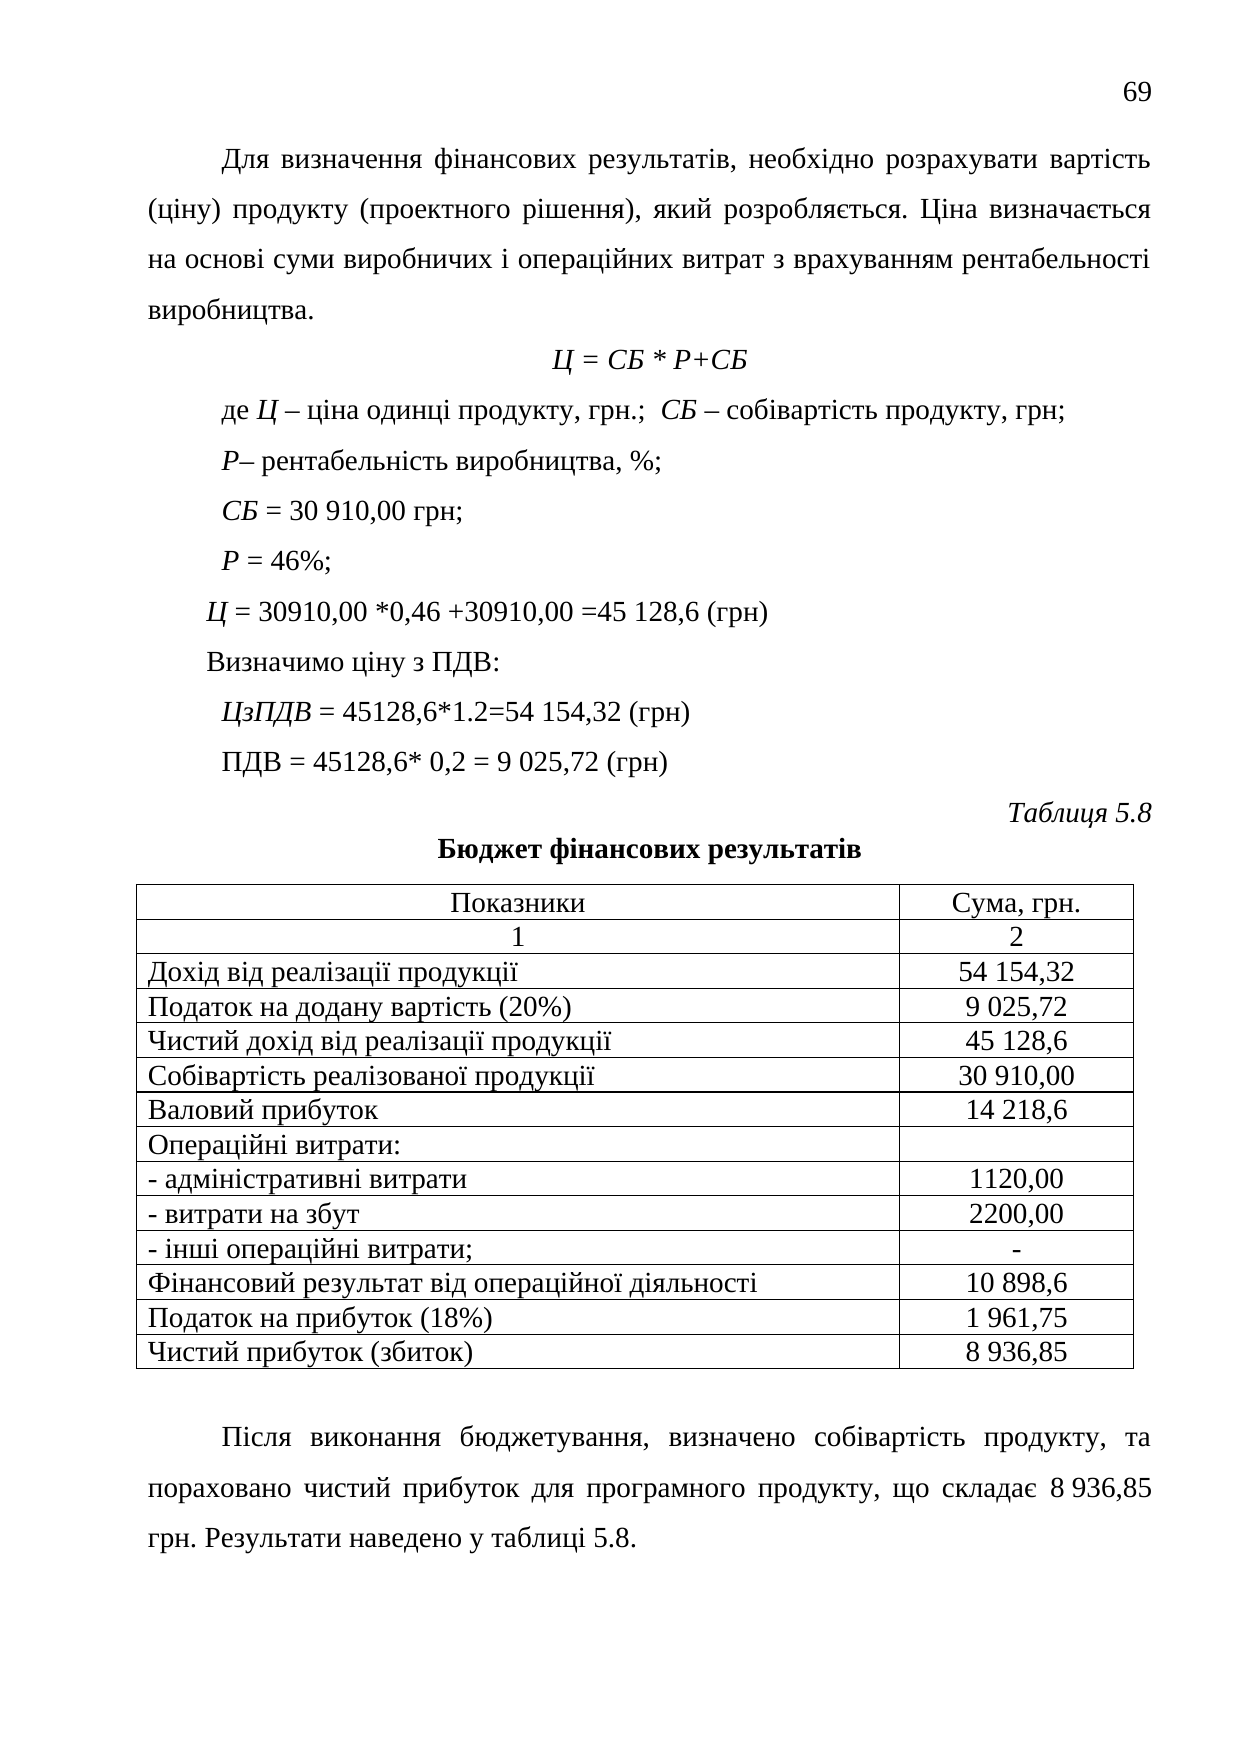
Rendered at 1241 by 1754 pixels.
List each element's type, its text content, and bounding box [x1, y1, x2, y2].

table_header Показники [137, 885, 899, 918]
table_cell - [900, 1231, 1133, 1264]
text Визначимо ціну з ПДВ: [148, 644, 1152, 677]
table_cell 1 961,75 [900, 1300, 1133, 1333]
table_cell 10 898,6 [900, 1265, 1133, 1299]
table_cell 2200,00 [900, 1196, 1133, 1230]
table_cell - витрати на збут [137, 1196, 899, 1230]
table_cell - iншi операцiйнi витрати; [137, 1231, 899, 1264]
table_cell Операцiйнi витрати: [137, 1127, 899, 1161]
table_cell 2 [900, 920, 1133, 953]
text СБ = 30 910,00 грн; [148, 493, 1152, 527]
table_cell Податок на прибуток (18%) [137, 1300, 899, 1333]
text де Ц – ціна одинці продукту, грн.; СБ – собівартість продукту, грн; [148, 392, 1152, 426]
table_cell Валовий прибуток [137, 1093, 899, 1126]
table_cell - адмiнiстративнi витрати [137, 1162, 899, 1195]
table_cell Дохiд вiд реалiзацiї продукцiї [137, 954, 899, 988]
table_cell 45 128,6 [900, 1023, 1133, 1057]
table_cell 30 910,00 [900, 1058, 1133, 1091]
text Таблиця 5.8 [148, 795, 1152, 828]
table_cell Фiнансовий результат вiд операцiйної дiяльностi [137, 1265, 899, 1299]
table_cell 9 025,72 [900, 989, 1133, 1022]
text Р = 46%; [148, 543, 1152, 577]
table_cell 54 154,32 [900, 954, 1133, 988]
table_cell Чистий дохiд вiд реалiзацiї продукцiї [137, 1023, 899, 1057]
text Ц = СБ * Р+СБ [148, 342, 1152, 376]
table_cell 1 [137, 920, 899, 953]
text Ц = 30910,00 *0,46 +30910,00 =45 128,6 (грн) [148, 594, 1152, 627]
table_cell 8 936,85 [900, 1335, 1133, 1368]
text ЦзПДВ = 45128,6*1.2=54 154,32 (грн) [148, 694, 1152, 728]
table_cell Чистий прибуток (збиток) [137, 1335, 899, 1368]
table_header Сума, грн. [900, 885, 1133, 918]
table_cell Податок на додану вартiсть (20%) [137, 989, 899, 1022]
table_cell Собiвартiсть реалiзованої продукцiї [137, 1058, 899, 1091]
text Після виконання бюджетування, визначено собівартість продукту, та пораховано чистий прибуток для програмного продукту, що складає 8 936,85 грн. Результати наведено у таблиці 5.8. [148, 1419, 1152, 1553]
text Для визначення фінансових результатів, необхідно розрахувати вартість (ціну) продукту (проектного рішення), який розробляється. Ціна визначається на основі суми виробничих і операційних витрат з врахуванням рентабельності виробництва. [148, 141, 1152, 325]
table_cell 14 218,6 [900, 1093, 1133, 1126]
text ПДВ = 45128,6* 0,2 = 9 025,72 (грн) [148, 744, 1152, 778]
table_cell 1120,00 [900, 1162, 1133, 1195]
table_cell [900, 1127, 1133, 1161]
text Бюджет фiнансових результатiв [148, 831, 1152, 864]
text Р– рентабельність виробництва, %; [148, 443, 1152, 476]
